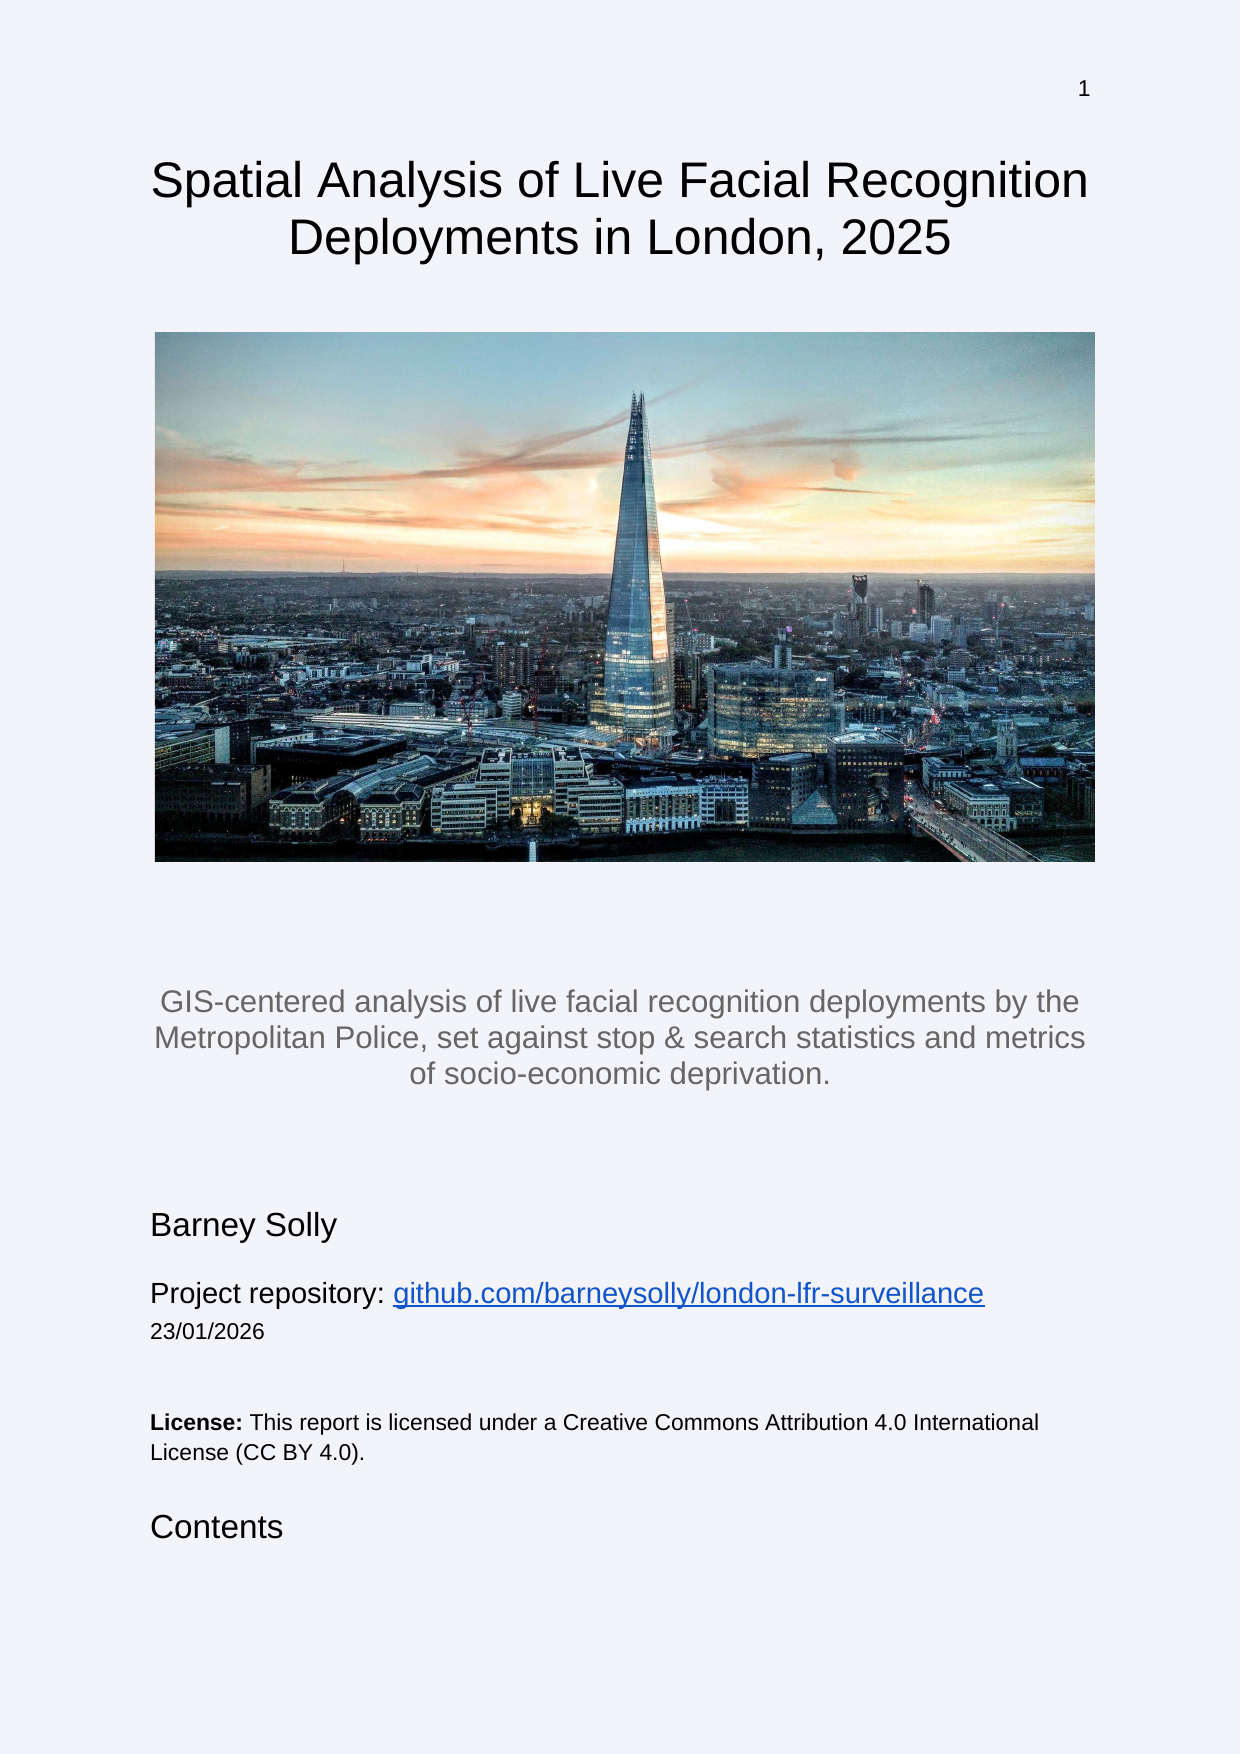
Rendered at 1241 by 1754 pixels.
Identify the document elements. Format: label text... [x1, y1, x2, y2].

title Spatial Analysis of Live Facial Recognition Deployments in London, 2025 [150, 150, 1090, 265]
subtitle Contents [150, 1507, 1090, 1545]
subtitle Barney Solly [150, 1204, 1090, 1243]
picture [154, 332, 1095, 862]
subtitle Project repository: github.com/barneysolly/london-lfr-surveillance [150, 1276, 1090, 1310]
subtitle GIS-centered analysis of live facial recognition deployments by the Metropolitan Police, set against stop & search statistics and metrics of socio-economic deprivation. [150, 983, 1090, 1091]
text License: This report is licensed under a Creative Commons Attribution 4.0 International License (CC BY 4.0). [150, 1409, 1090, 1465]
text 23/01/2026 [150, 1318, 1090, 1344]
